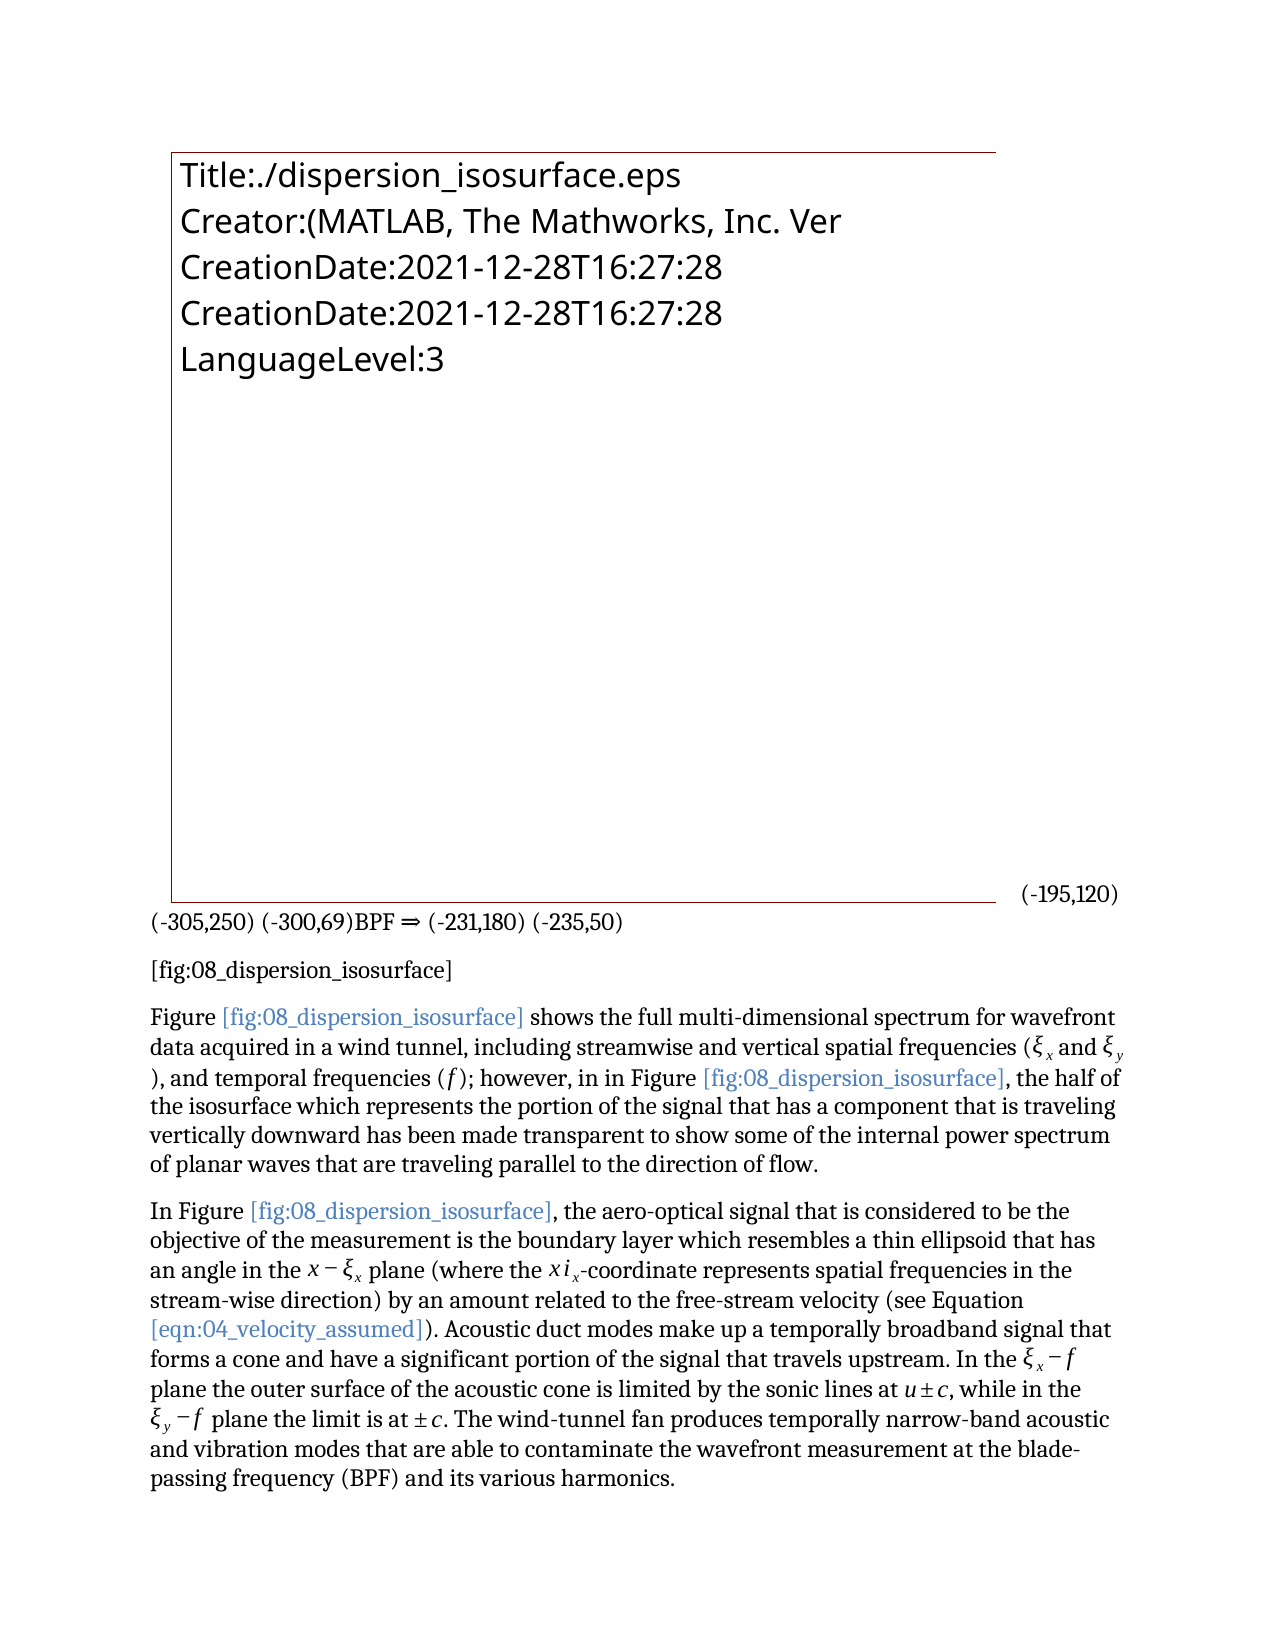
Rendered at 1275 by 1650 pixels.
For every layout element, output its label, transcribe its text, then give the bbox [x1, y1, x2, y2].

text (-195,120) (-305,250) (-300,69)BPF (-231,180) (-235,50) [150, 150, 1125, 937]
text Figure [fig:08_dispersion_isosurface] shows the full multi-dimensional spectrum for wavefront data acquired in a wind tunnel, including streamwise and vertical spatial frequencies ( and ), and temporal frequencies (); however, in in Figure [fig:08_dispersion_isosurface], the half of the isosurface which represents the portion of the signal that has a component that is traveling vertically downward has been made transparent to show some of the internal power spectrum of planar waves that are traveling parallel to the direction of flow. [150, 1003, 1125, 1178]
text In Figure [fig:08_dispersion_isosurface], the aero-optical signal that is considered to be the objective of the measurement is the boundary layer which resembles a thin ellipsoid that has an angle in the plane (where the -coordinate represents spatial frequencies in the stream-wise direction) by an amount related to the free-stream velocity (see Equation [eqn:04_velocity_assumed]). Acoustic duct modes make up a temporally broadband signal that forms a cone and have a significant portion of the signal that travels upstream. In the plane the outer surface of the acoustic cone is limited by the sonic lines at , while in the plane the limit is at . The wind-tunnel fan produces temporally narrow-band acoustic and vibration modes that are able to contaminate the wavefront measurement at the blade-passing frequency (BPF) and its various harmonics. [150, 1197, 1125, 1492]
text [fig:08_dispersion_isosurface] [150, 956, 1125, 984]
